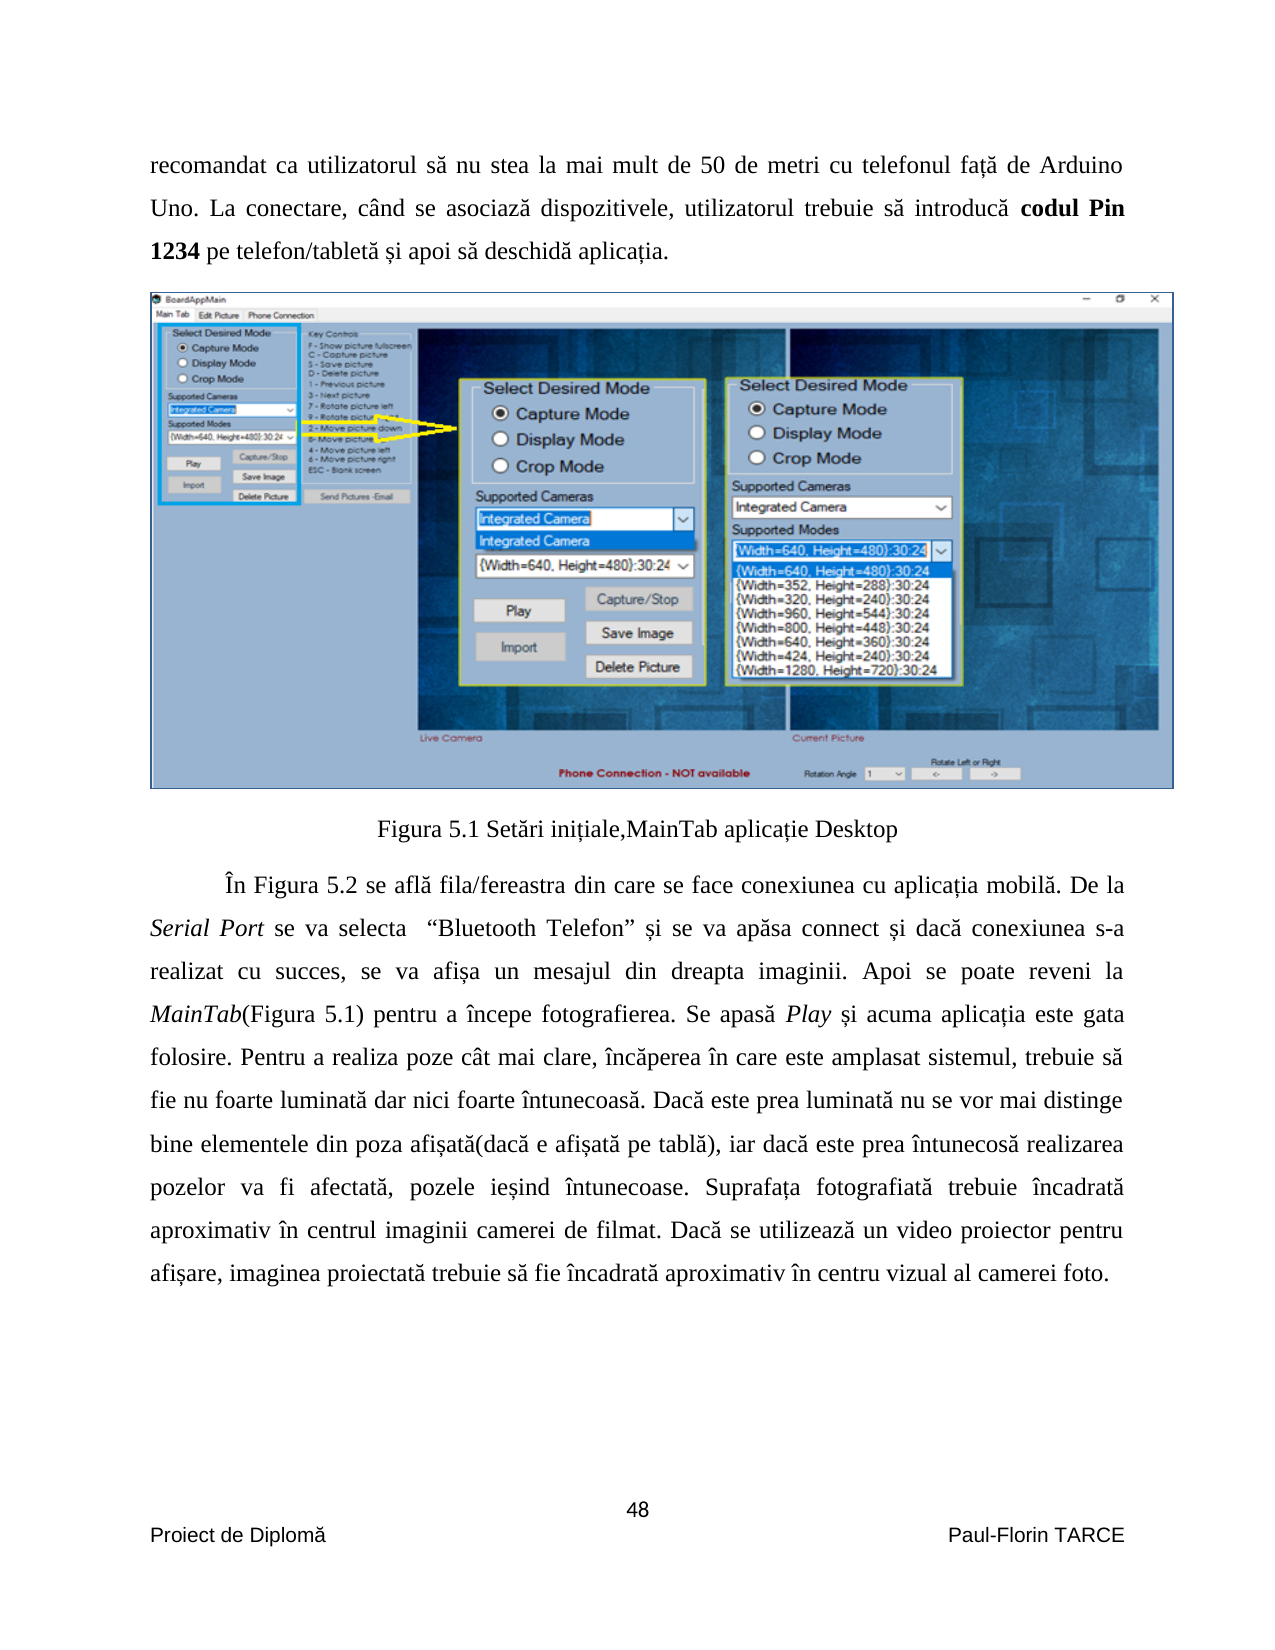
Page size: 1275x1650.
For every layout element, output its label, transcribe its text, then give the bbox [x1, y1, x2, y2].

text În Figura 5.2 se află fila/fereastra din care se face conexiunea cu aplicația mobilă. De la Serial Port se va selecta “Bluetooth Telefon” și se va apăsa connect și dacă conexiunea s-a realizat cu succes, se va afișa un mesajul din dreapta imaginii. Apoi se poate reveni la MainTab(Figura 5.1) pentru a începe fotografierea. Se apasă Play și acuma aplicația este gata folosire. Pentru a realiza poze cât mai clare, încăperea în care este amplasat sistemul, trebuie să fie nu foarte luminată dar nici foarte întunecoasă. Dacă este prea luminată nu se vor mai distinge bine elementele din poza afișată(dacă e afișată pe tablă), iar dacă este prea întunecosă realizarea pozelor va fi afectată, pozele ieșind întunecoase. Suprafața fotografiată trebuie încadrată aproximativ în centrul imaginii camerei de filmat. Dacă se utilizează un video proiector pentru afișare, imaginea proiectată trebuie să fie încadrată aproximativ în centru vizual al camerei foto. [150, 870, 1125, 1287]
text Figura 5.1 Setări inițiale,MainTab aplicație Desktop [150, 814, 1125, 843]
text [150, 150, 1125, 265]
picture [152, 293, 1172, 788]
